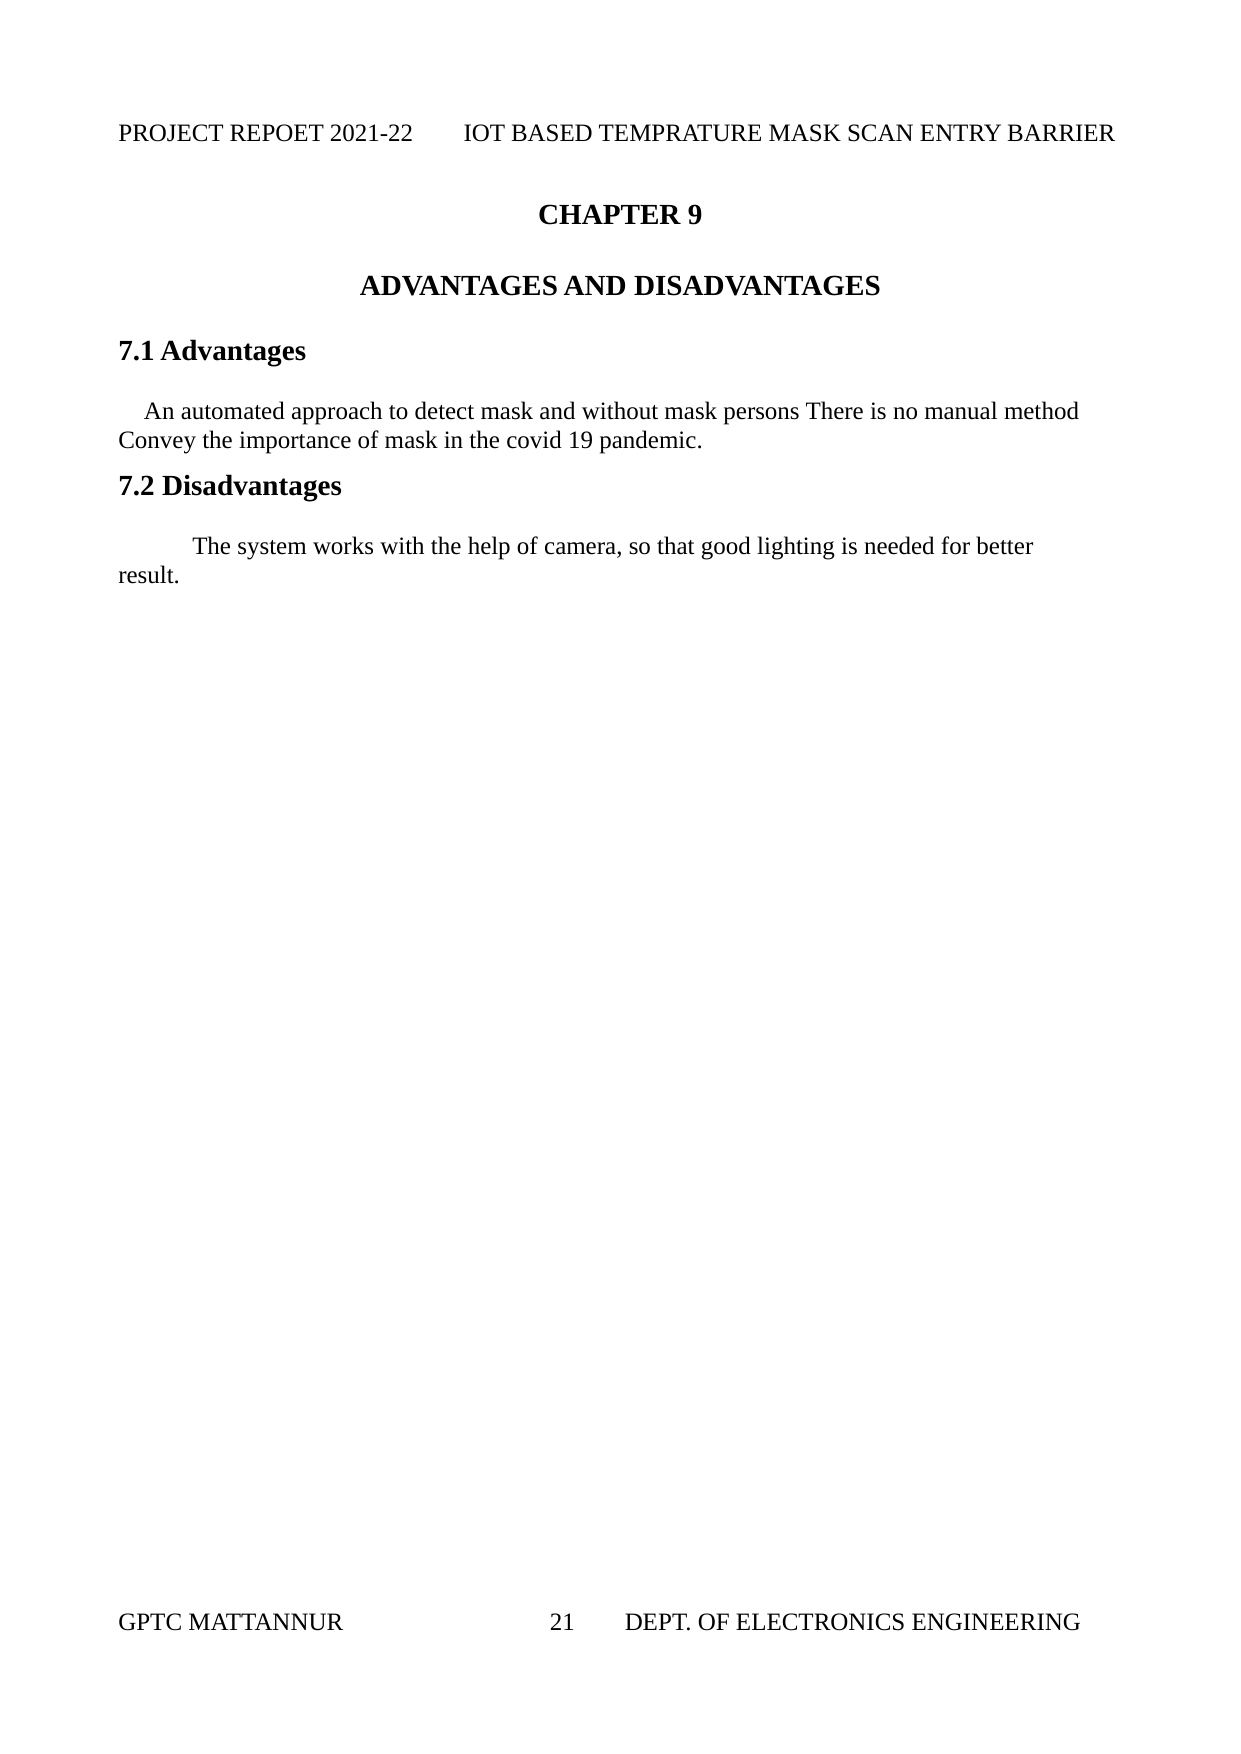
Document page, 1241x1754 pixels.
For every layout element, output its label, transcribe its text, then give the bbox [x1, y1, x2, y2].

text  An automated approach to detect mask and without mask persons There is no manual method Convey the importance of mask in the covid 19 pandemic. [118, 396, 1122, 453]
subtitle ADVANTAGES AND DISADVANTAGES [118, 268, 1122, 302]
subtitle CHAPTER 9 [118, 197, 1122, 231]
text result. [118, 560, 1122, 588]
subtitle 7.2 Disadvantages [118, 468, 1122, 502]
subtitle 7.1 Advantages [118, 333, 1122, 367]
text The system works with the help of camera, so that good lighting is needed for better [118, 531, 1122, 560]
